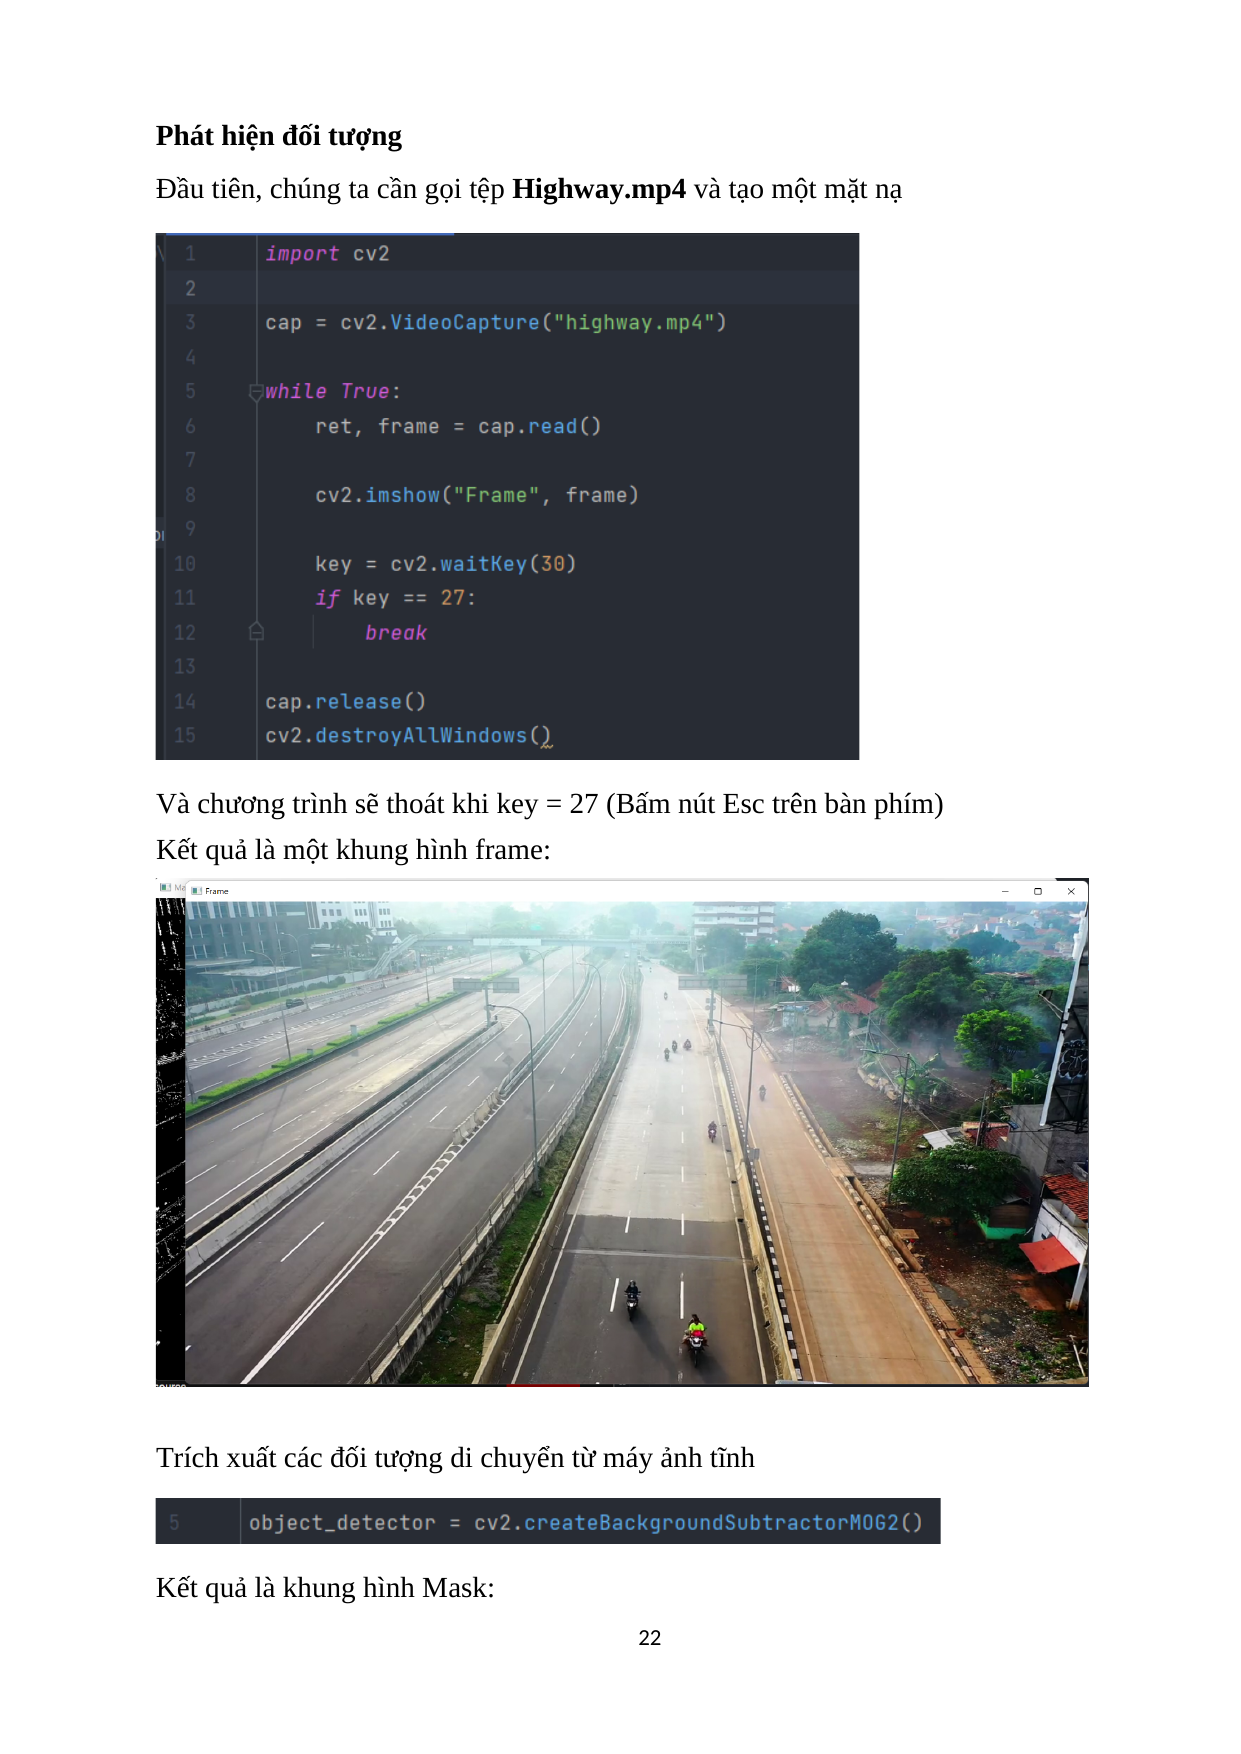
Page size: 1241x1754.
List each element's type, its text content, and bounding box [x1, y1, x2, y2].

text Và chương trình sẽ thoát khi key = 27 (Bấm nút Esc trên bàn phím) [137, 786, 1122, 820]
picture [155, 878, 1089, 1387]
picture [155, 233, 860, 760]
text Kết quả là khung hình Mask: [137, 1570, 1122, 1603]
picture [155, 1498, 941, 1544]
text Phát hiện đối tượng [118, 118, 1122, 152]
text Kết quả là một khung hình frame: [137, 832, 1122, 866]
text Đầu tiên, chúng ta cần gọi tệp Highway.mp4 và tạo một mặt nạ [137, 171, 1122, 204]
text Trích xuất các đối tượng di chuyển từ máy ảnh tĩnh [137, 1440, 1122, 1473]
